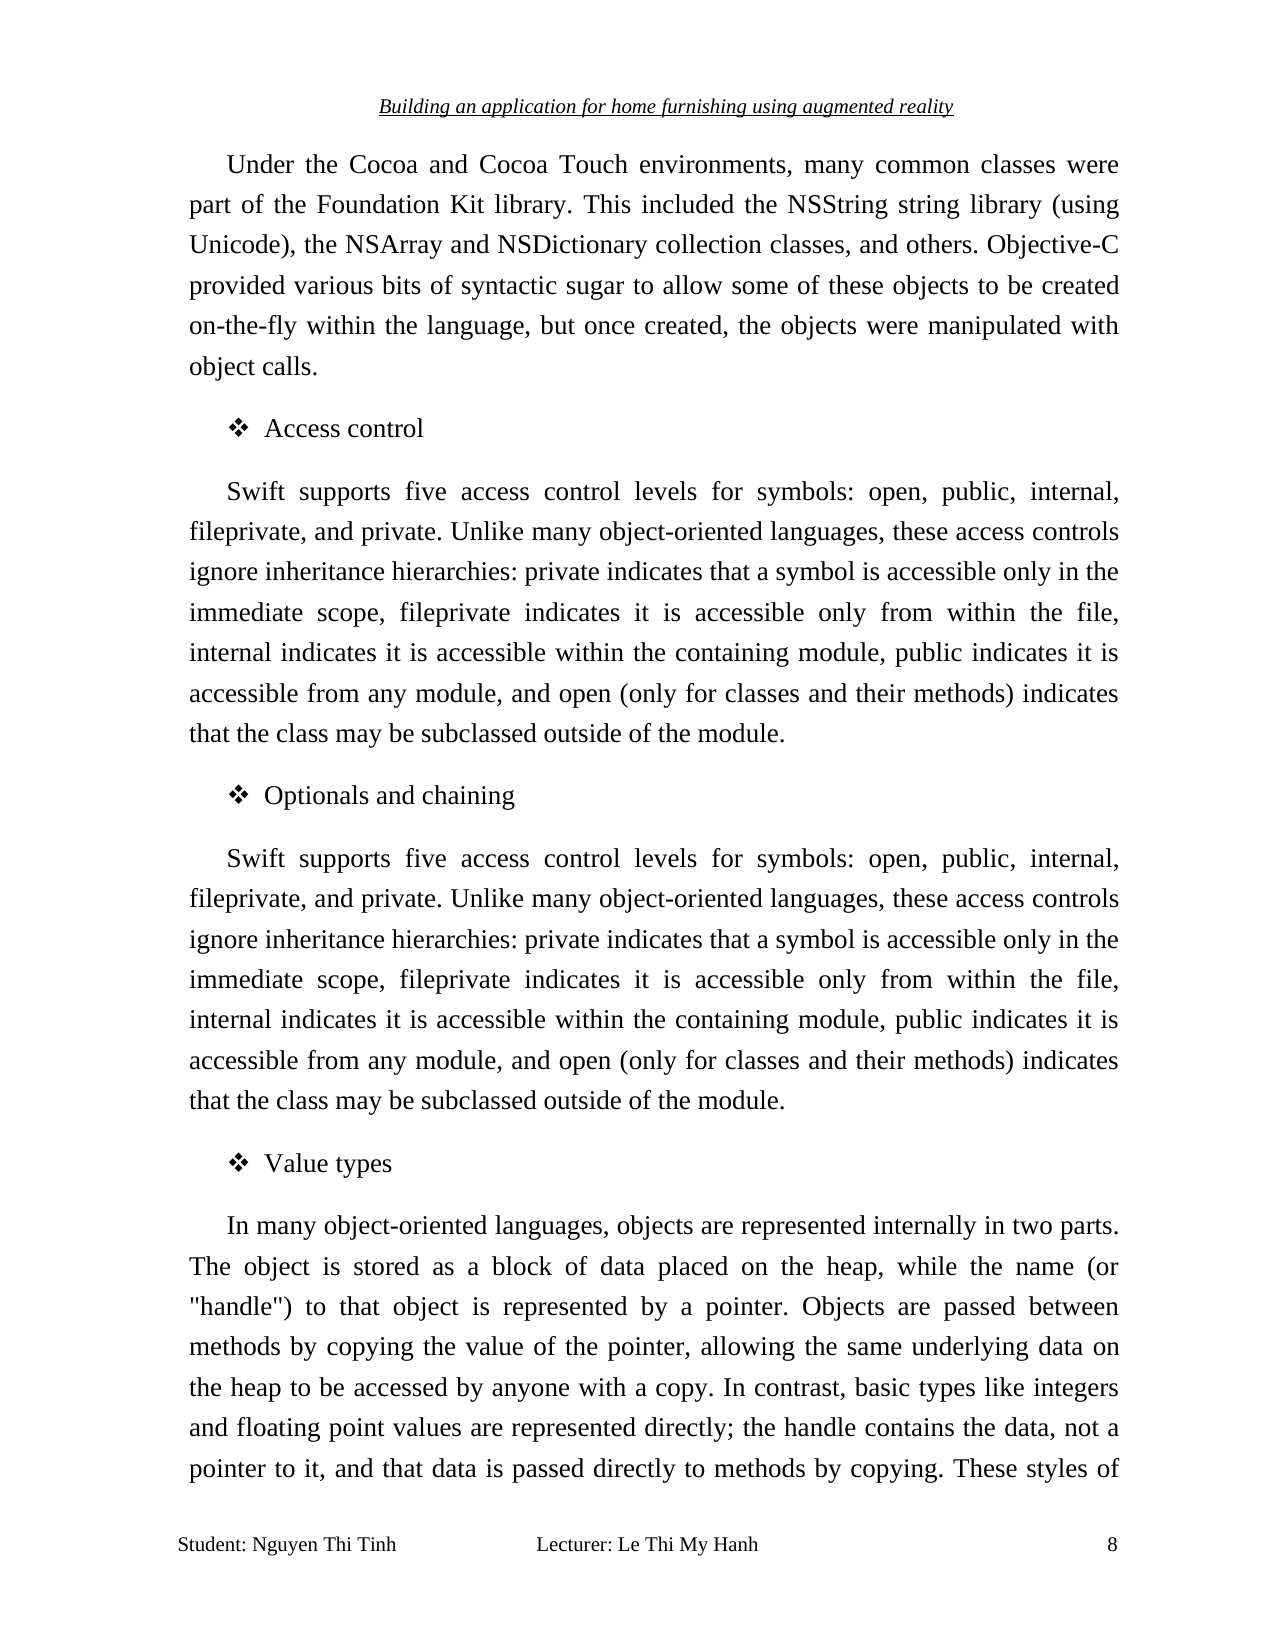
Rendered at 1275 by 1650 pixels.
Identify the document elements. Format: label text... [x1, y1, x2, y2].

list Access control [226, 412, 1120, 443]
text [189, 1209, 1120, 1483]
text Swift supports five access control levels for symbols: open, public, internal, fileprivate, and private. Unlike many object-oriented languages, these access controls ignore inheritance hierarchies: private indicates that a symbol is accessible only in the immediate scope, fileprivate indicates it is accessible only from within the file, internal indicates it is accessible within the containing module, public indicates it is accessible from any module, and open (only for classes and their methods) indicates that the class may be subclassed outside of the module. [189, 474, 1120, 748]
list Value types [226, 1147, 1120, 1178]
list Optionals and chaining [226, 779, 1120, 811]
text Under the Cocoa and Cocoa Touch environments, many common classes were part of the Foundation Kit library. This included the NSString string library (using Unicode), the NSArray and NSDictionary collection classes, and others. Objective-C provided various bits of syntactic sugar to allow some of these objects to be created on-the-fly within the language, but once created, the objects were manipulated with object calls. [189, 148, 1120, 381]
text Swift supports five access control levels for symbols: open, public, internal, fileprivate, and private. Unlike many object-oriented languages, these access controls ignore inheritance hierarchies: private indicates that a symbol is accessible only in the immediate scope, fileprivate indicates it is accessible only from within the file, internal indicates it is accessible within the containing module, public indicates it is accessible from any module, and open (only for classes and their methods) indicates that the class may be subclassed outside of the module. [189, 842, 1120, 1116]
